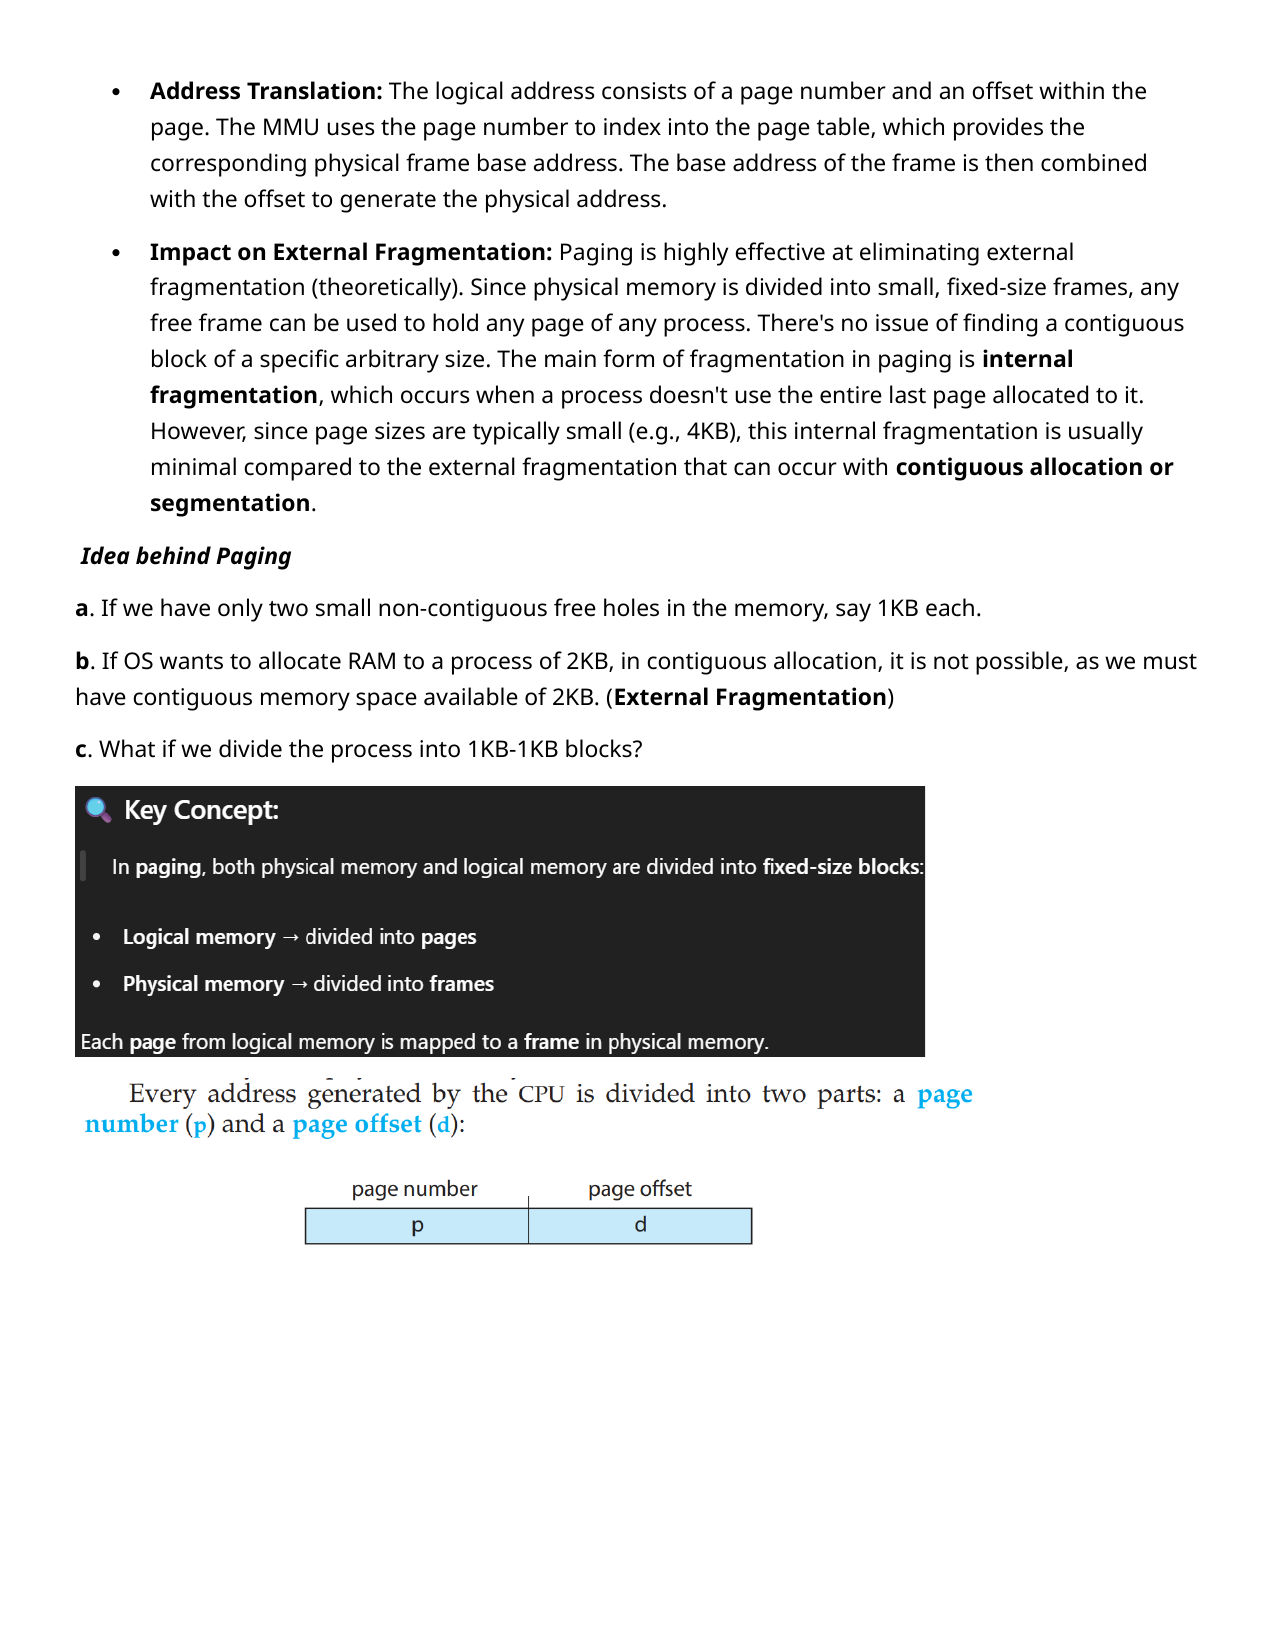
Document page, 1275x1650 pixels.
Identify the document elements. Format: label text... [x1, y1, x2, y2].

list Address Translation: The logical address consists of a page number and an offset within the page. The MMU uses the page number to index into the page table, which provides the corresponding physical frame base address. The base address of the frame is then combined with the offset to generate the physical address. [112, 75, 1200, 214]
text a. If we have only two small non-contiguous free holes in the memory, say 1KB each. [75, 592, 1200, 623]
text b. If OS wants to allocate RAM to a process of 2KB, in contiguous allocation, it is not possible, as we must have contiguous memory space available of 2KB. (External Fragmentation) [75, 645, 1200, 712]
text c. What if we divide the process into 1KB-1KB blocks? [75, 733, 1200, 764]
picture [75, 1078, 982, 1247]
text Idea behind Paging [75, 539, 1200, 571]
list Impact on External Fragmentation: Paging is highly effective at eliminating external fragmentation (theoretically). Since physical memory is divided into small, fixed-size frames, any free frame can be used to hold any page of any process. There's no issue of finding a contiguous block of a specific arbitrary size. The main form of fragmentation in paging is internal fragmentation, which occurs when a process doesn't use the entire last page allocated to it. However, since page sizes are typically small (e.g., 4KB), this internal fragmentation is usually minimal compared to the external fragmentation that can occur with contiguous allocation or segmentation. [112, 235, 1200, 518]
picture [75, 786, 926, 1057]
